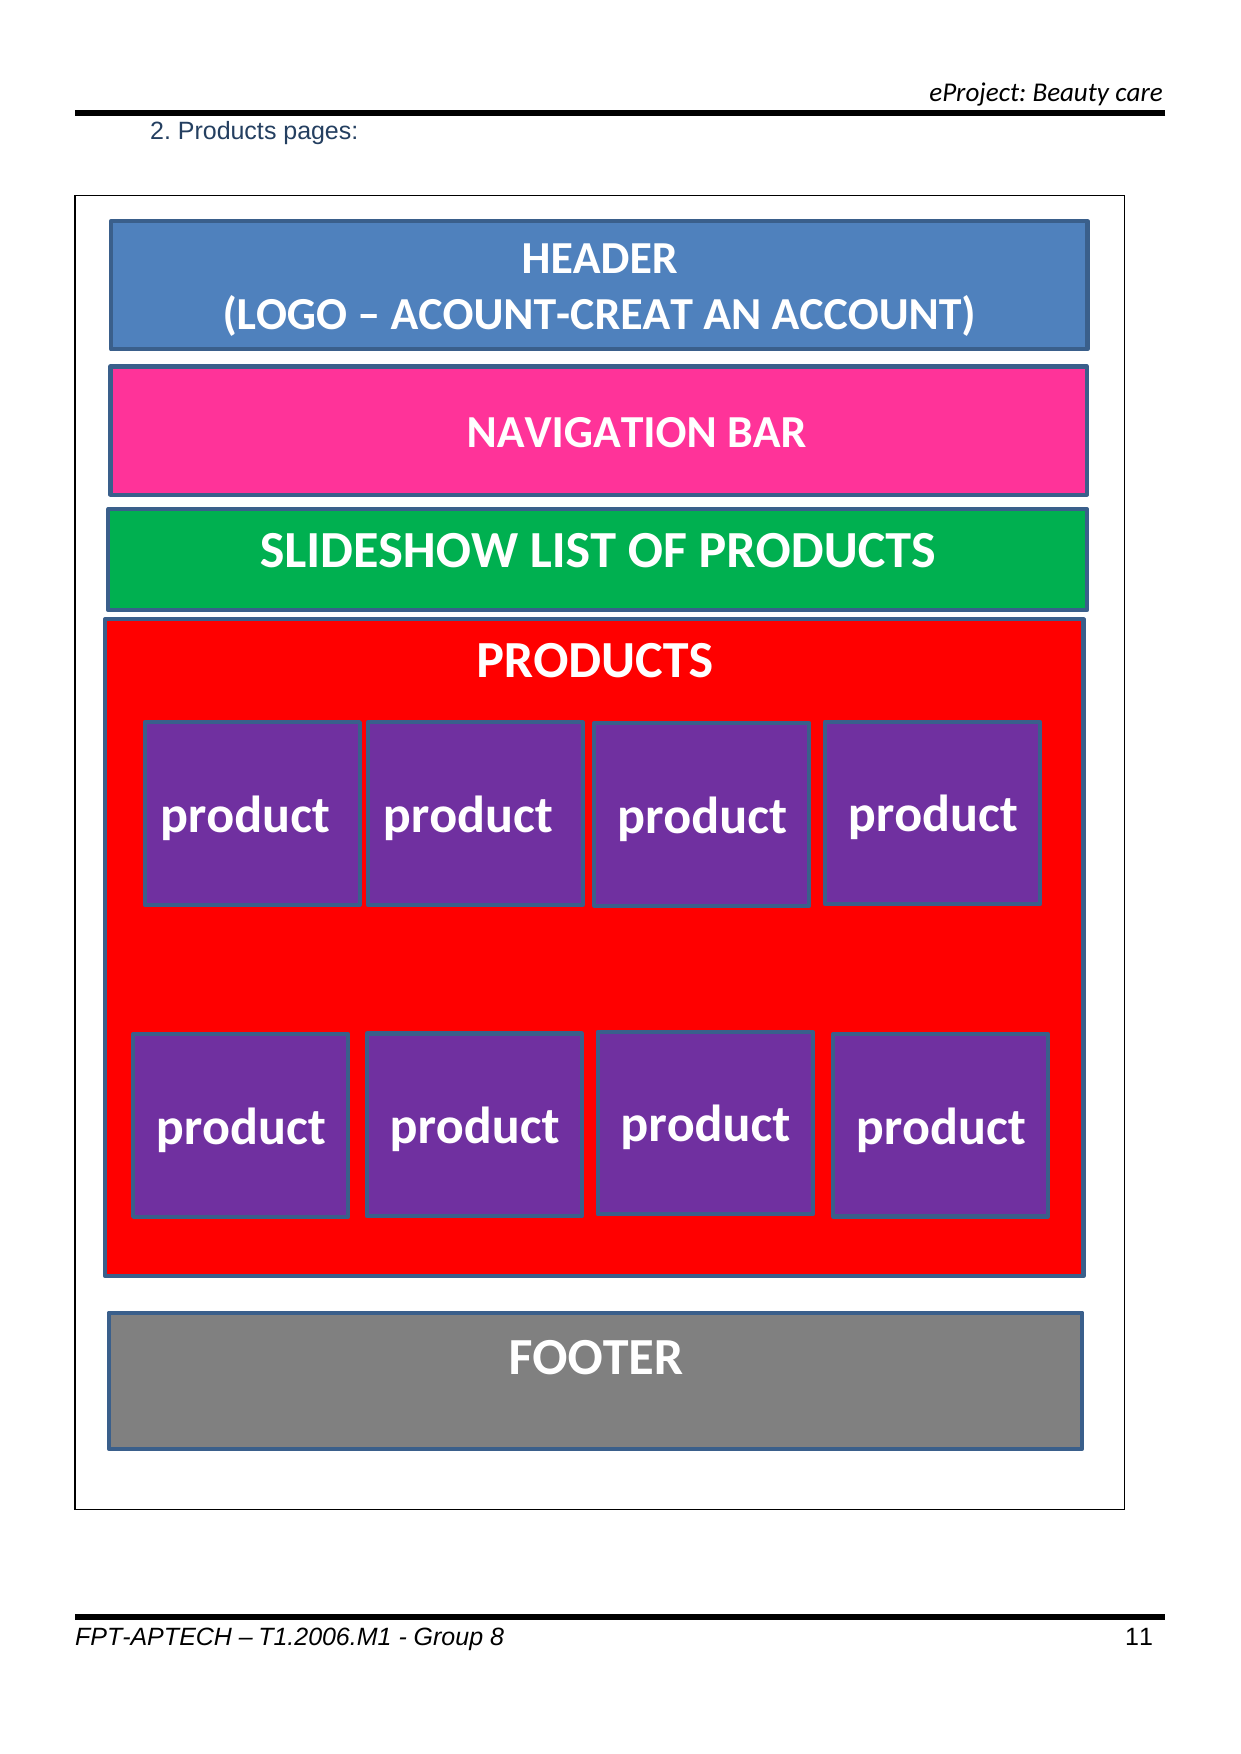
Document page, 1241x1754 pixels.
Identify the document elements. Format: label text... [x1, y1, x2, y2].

subtitle 2. Products pages: [75, 116, 1165, 145]
table_header [76, 196, 1124, 1508]
